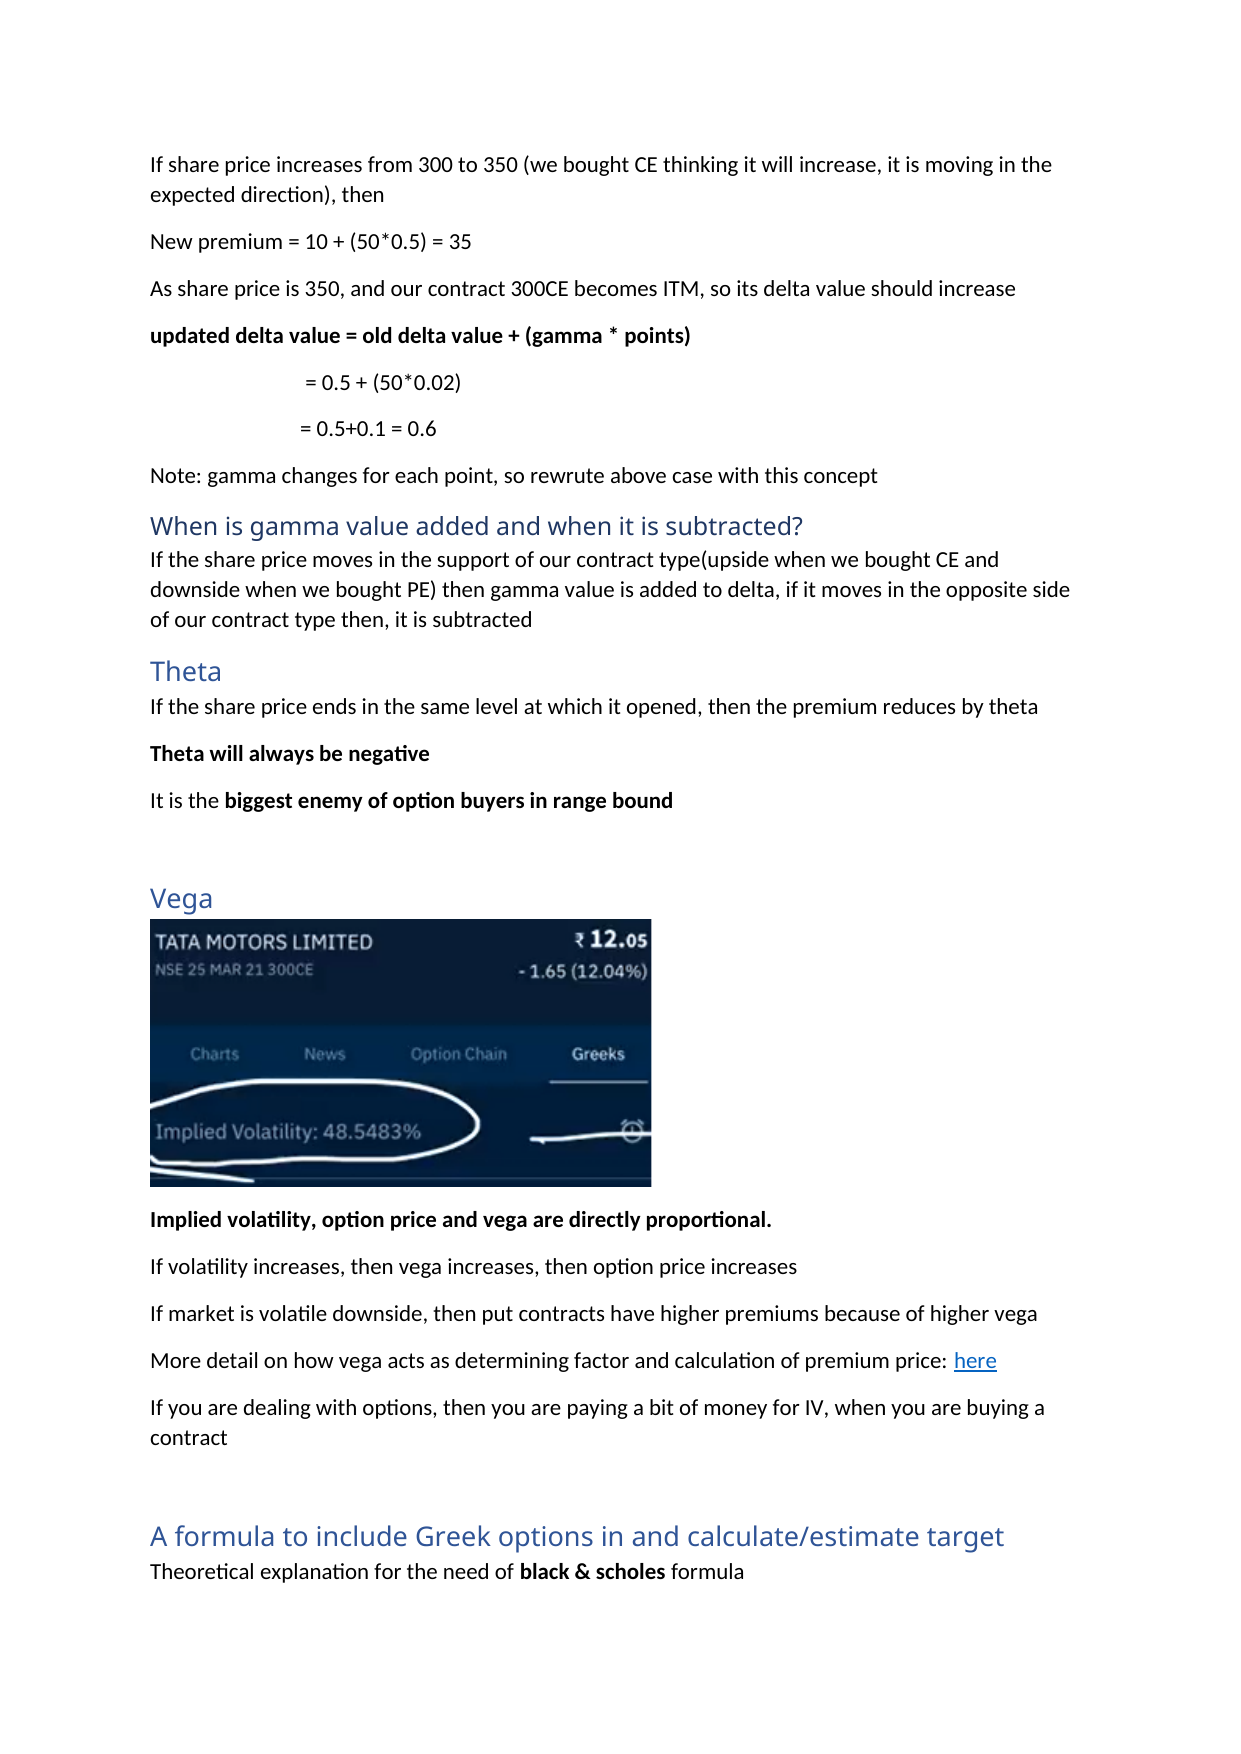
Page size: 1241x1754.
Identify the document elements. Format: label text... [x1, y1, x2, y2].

text Theoretical explanation for the need of black & scholes formula [150, 1557, 1090, 1585]
text = 0.5 + (50*0.02) [150, 368, 1090, 396]
text It is the biggest enemy of option buyers in range bound [150, 786, 1090, 814]
picture [150, 919, 652, 1187]
text If the share price moves in the support of our contract type(upside when we bought CE and downside when we bought PE) then gamma value is added to delta, if it moves in the opposite side of our contract type then, it is subtracted [150, 545, 1090, 633]
text Implied volatility, option price and vega are directly proportional. [150, 1206, 1090, 1233]
text Theta will always be negative [150, 739, 1090, 767]
subtitle When is gamma value added and when it is subtracted? [150, 508, 1090, 542]
text If volatility increases, then vega increases, then option price increases [150, 1252, 1090, 1280]
text More detail on how vega acts as determining factor and calculation of premium price: here [150, 1346, 1090, 1374]
text If the share price ends in the same level at which it opened, then the premium reduces by theta [150, 692, 1090, 720]
text If you are dealing with options, then you are paying a bit of money for IV, when you are buying a contract [150, 1393, 1090, 1451]
subtitle A formula to include Greek options in and calculate/estimate target [150, 1517, 1090, 1554]
text updated delta value = old delta value + (gamma * points) [150, 321, 1090, 349]
text = 0.5+0.1 = 0.6 [150, 414, 1090, 443]
subtitle Vega [150, 880, 1090, 917]
text As share price is 350, and our contract 300CE becomes ITM, so its delta value should increase [150, 274, 1090, 302]
text Note: gamma changes for each point, so rewrute above case with this concept [150, 461, 1090, 489]
subtitle Theta [150, 652, 1090, 689]
text New premium = 10 + (50*0.5) = 35 [150, 227, 1090, 255]
text If market is volatile downside, then put contracts have higher premiums because of higher vega [150, 1299, 1090, 1327]
text If share price increases from 300 to 350 (we bought CE thinking it will increase, it is moving in the expected direction), then [150, 150, 1090, 208]
